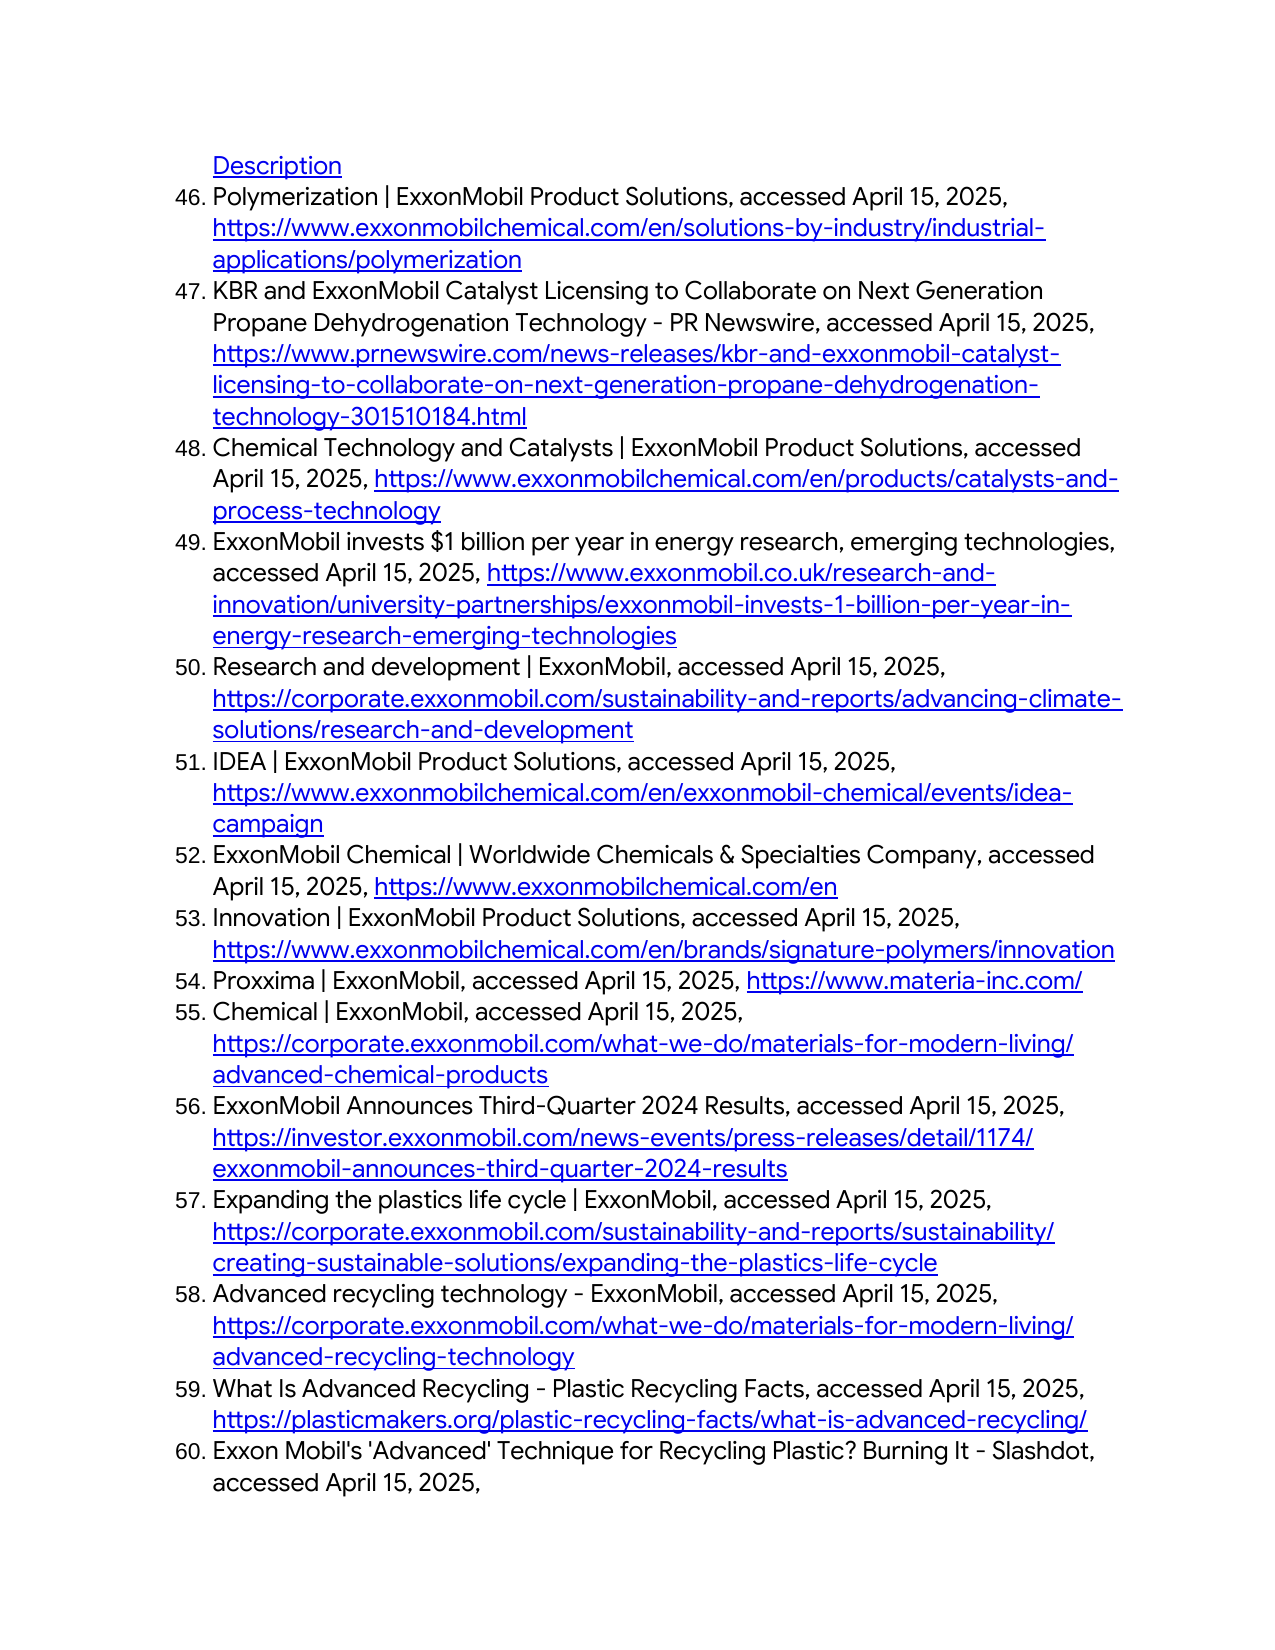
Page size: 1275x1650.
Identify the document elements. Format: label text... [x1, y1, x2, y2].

list Research and development | ExxonMobil, accessed April 15, 2025, https://corporate.exxonmobil.com/sustainability-and-reports/advancing-climate-solutions/research-and-development [175, 652, 1125, 746]
list Expanding the plastics life cycle | ExxonMobil, accessed April 15, 2025, https://corporate.exxonmobil.com/sustainability-and-reports/sustainability/creating-sustainable-solutions/expanding-the-plastics-life-cycle [175, 1185, 1125, 1279]
list Chemical Technology and Catalysts | ExxonMobil Product Solutions, accessed April 15, 2025, https://www.exxonmobilchemical.com/en/products/catalysts-and-process-technology [175, 432, 1125, 526]
list Chemical | ExxonMobil, accessed April 15, 2025, https://corporate.exxonmobil.com/what-we-do/materials-for-modern-living/advanced-chemical-products [175, 997, 1125, 1091]
list ExxonMobil Chemical | Worldwide Chemicals & Specialties Company, accessed April 15, 2025, https://www.exxonmobilchemical.com/en [175, 840, 1125, 902]
list KBR and ExxonMobil Catalyst Licensing to Collaborate on Next Generation Propane Dehydrogenation Technology - PR Newswire, accessed April 15, 2025, https://www.prnewswire.com/news-releases/kbr-and-exxonmobil-catalyst-licensing-to-collaborate-on-next-generation-propane-dehydrogenation-technology-301510184.html [175, 275, 1125, 432]
list What Is Advanced Recycling - Plastic Recycling Facts, accessed April 15, 2025, https://plasticmakers.org/plastic-recycling-facts/what-is-advanced-recycling/ [175, 1373, 1125, 1436]
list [175, 1436, 1125, 1498]
list ExxonMobil invests $1 billion per year in energy research, emerging technologies, accessed April 15, 2025, https://www.exxonmobil.co.uk/research-and-innovation/university-partnerships/exxonmobil-invests-1-billion-per-year-in-energy-research-emerging-technologies [175, 526, 1125, 652]
list Innovation | ExxonMobil Product Solutions, accessed April 15, 2025, https://www.exxonmobilchemical.com/en/brands/signature-polymers/innovation [175, 902, 1125, 965]
list IDEA | ExxonMobil Product Solutions, accessed April 15, 2025, https://www.exxonmobilchemical.com/en/exxonmobil-chemical/events/idea-campaign [175, 746, 1125, 840]
list Polymerization | ExxonMobil Product Solutions, accessed April 15, 2025, https://www.exxonmobilchemical.com/en/solutions-by-industry/industrial-applications/polymerization [175, 181, 1125, 275]
list Proxxima | ExxonMobil, accessed April 15, 2025, https://www.materia-inc.com/ [175, 965, 1125, 997]
list ExxonMobil Announces Third-Quarter 2024 Results, accessed April 15, 2025, https://investor.exxonmobil.com/news-events/press-releases/detail/1174/exxonmobil-announces-third-quarter-2024-results [175, 1091, 1125, 1185]
list Advanced recycling technology - ExxonMobil, accessed April 15, 2025, https://corporate.exxonmobil.com/what-we-do/materials-for-modern-living/advanced-recycling-technology [175, 1279, 1125, 1373]
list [175, 150, 1125, 181]
